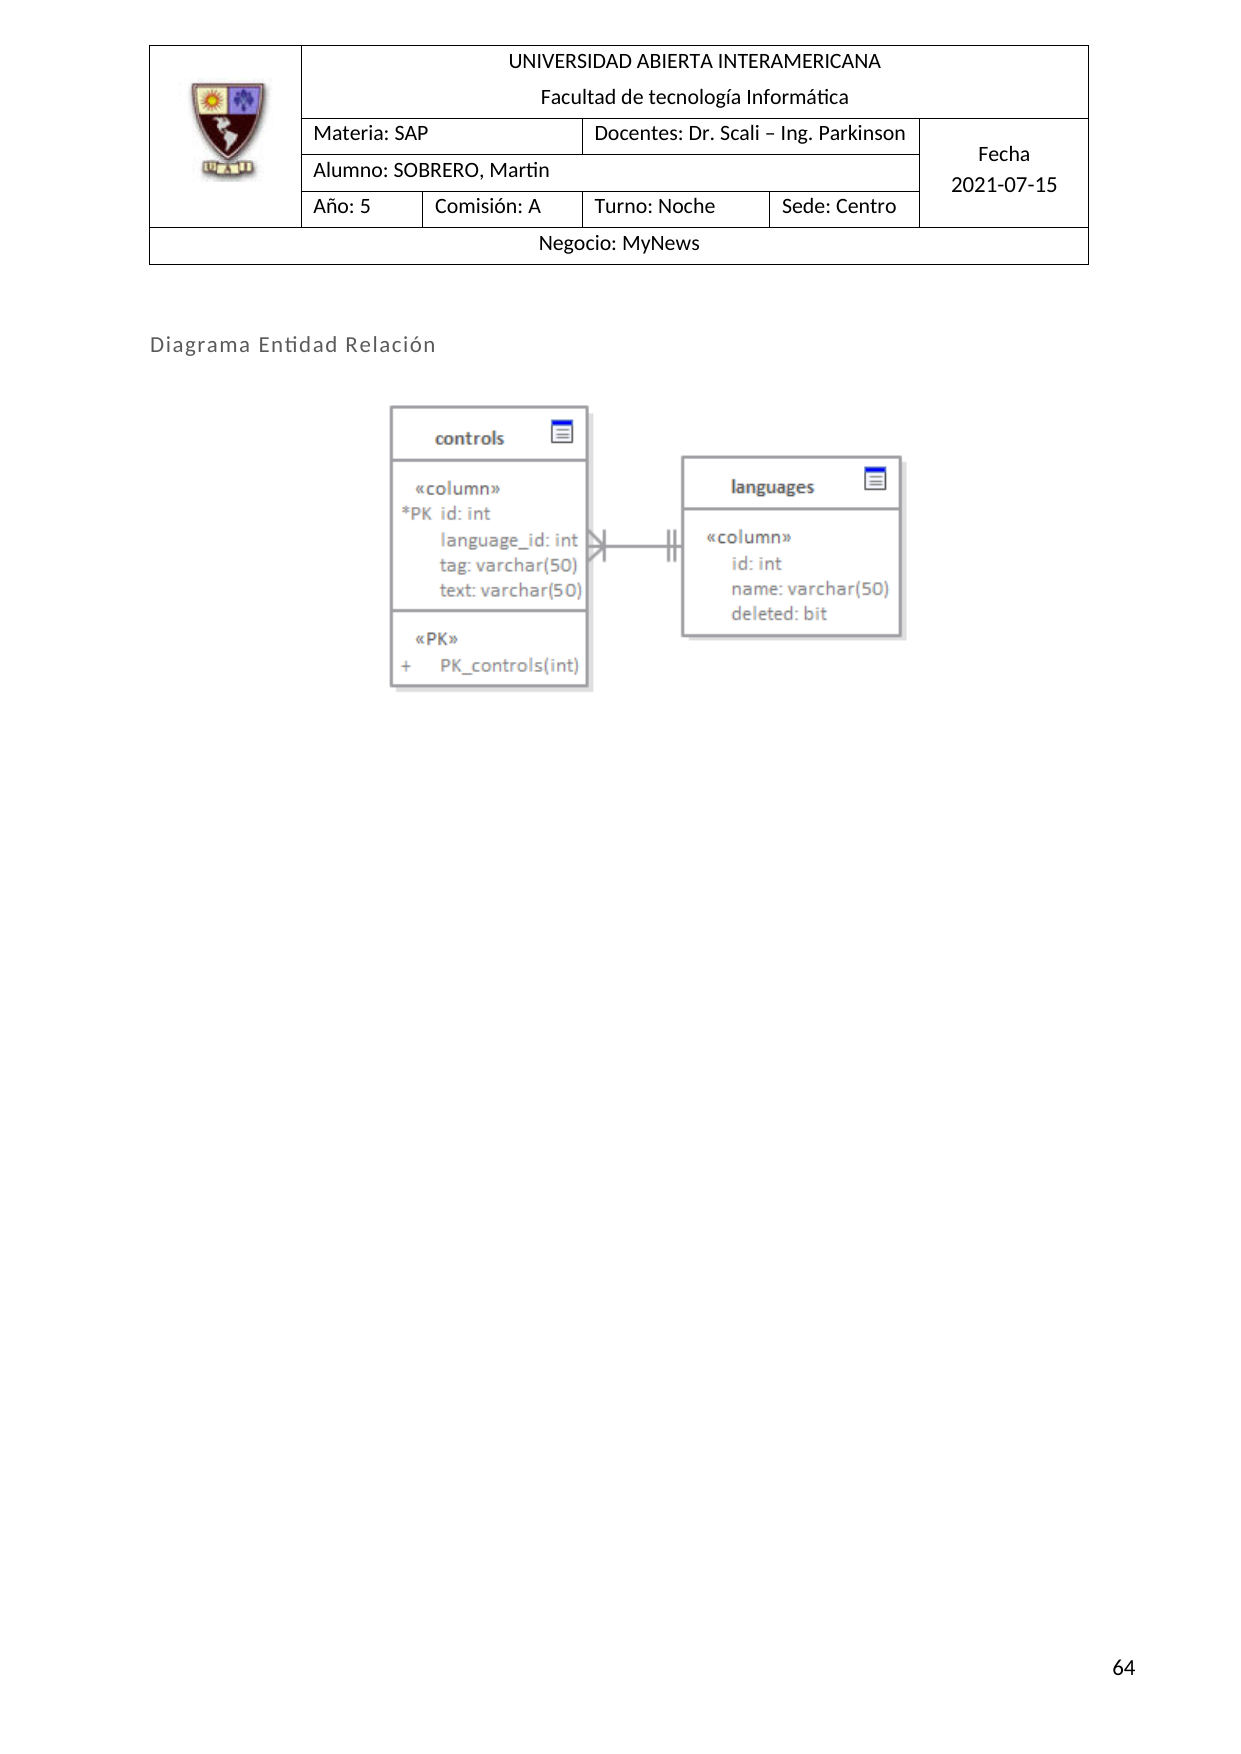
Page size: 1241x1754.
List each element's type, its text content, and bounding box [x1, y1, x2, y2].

picture [376, 387, 909, 697]
subtitle Diagrama Entidad Relación [150, 330, 1135, 358]
picture [177, 74, 278, 187]
